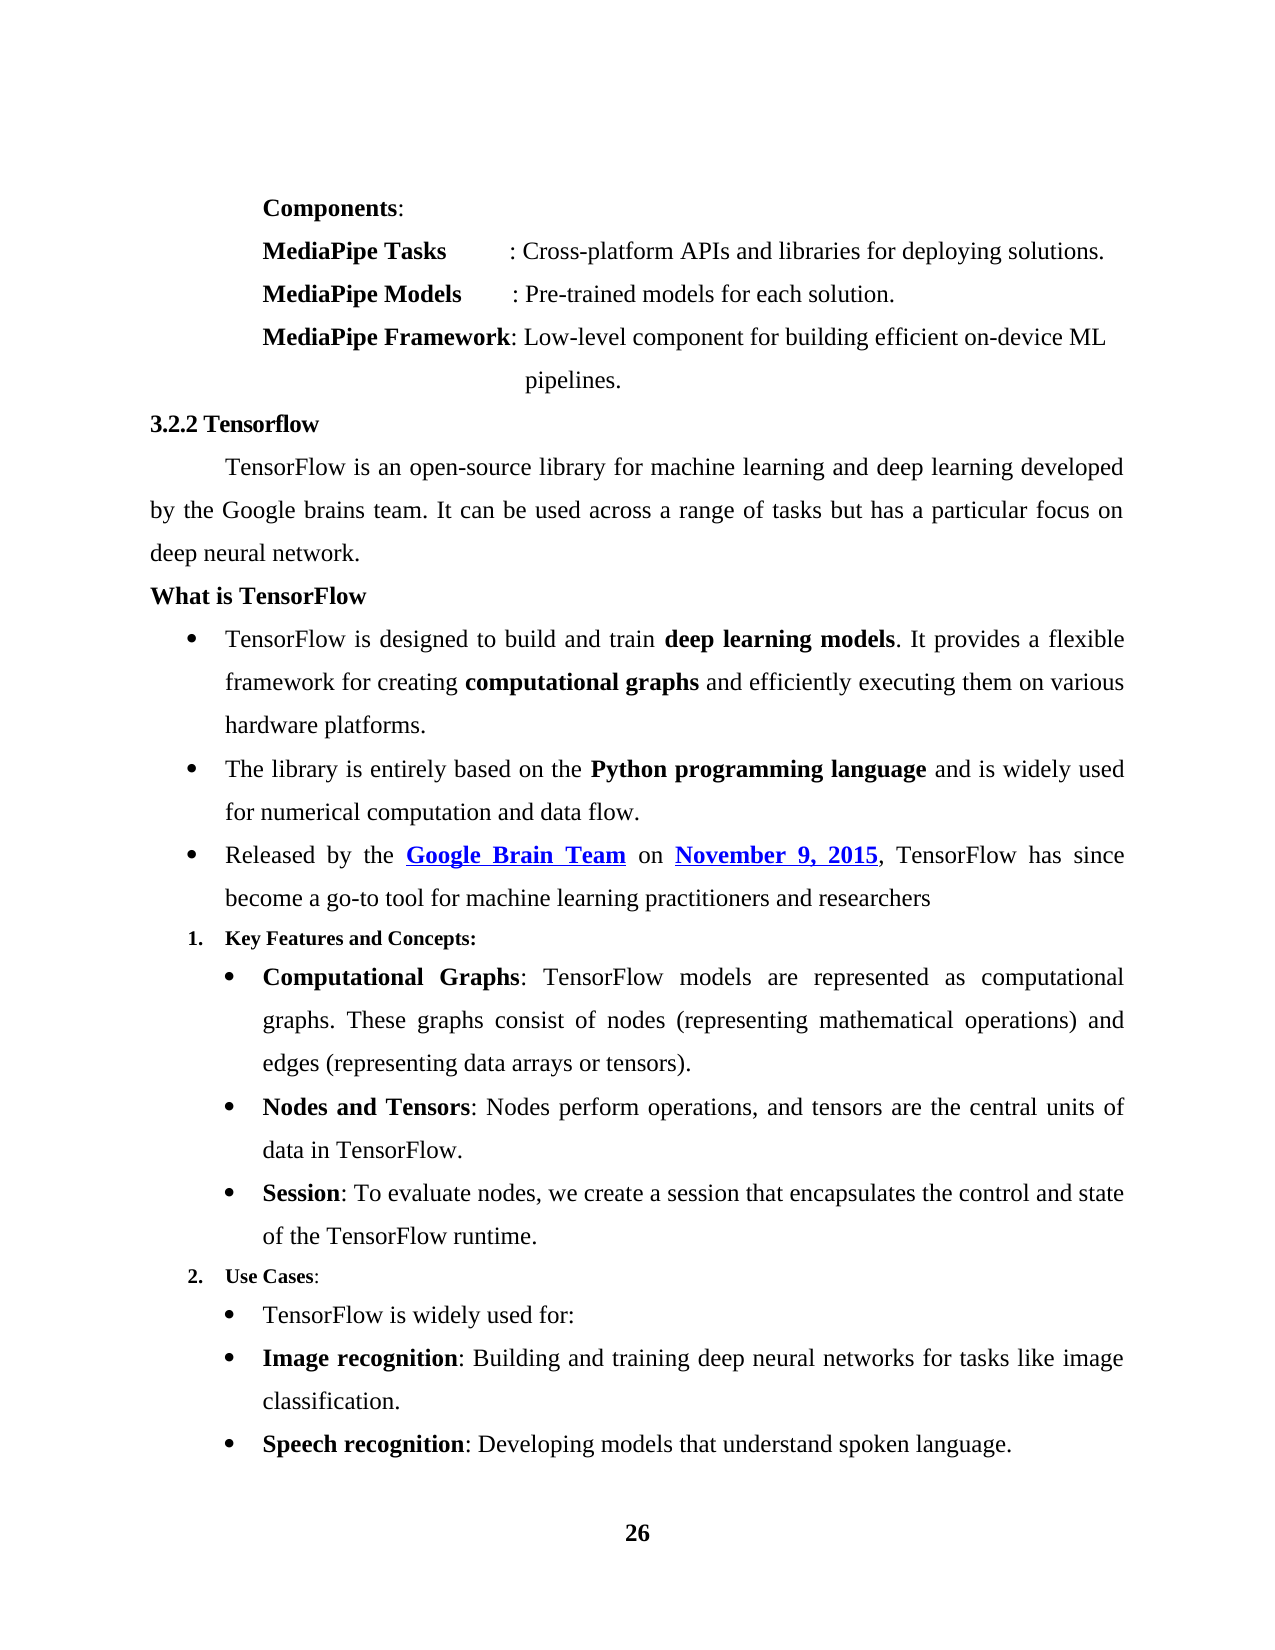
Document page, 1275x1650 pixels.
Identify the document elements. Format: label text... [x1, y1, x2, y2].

list The library is entirely based on the Python programming language and is widely used for numerical computation and data flow. [187, 754, 1125, 826]
list Computational Graphs: TensorFlow models are represented as computational graphs. These graphs consist of nodes (representing mathematical operations) and edges (representing data arrays or tensors). [225, 962, 1125, 1077]
text Components: [225, 193, 1125, 222]
list Released by the Google Brain Team on November 9, 2015, TensorFlow has since become a go-to tool for machine learning practitioners and researchers [187, 840, 1125, 912]
list Session: To evaluate nodes, we create a session that encapsulates the control and state of the TensorFlow runtime. [225, 1178, 1125, 1250]
list TensorFlow is designed to build and train deep learning models. It provides a flexible framework for creating computational graphs and efficiently executing them on various hardware platforms. [187, 624, 1125, 739]
list Nodes and Tensors: Nodes perform operations, and tensors are the central units of data in TensorFlow. [225, 1092, 1125, 1163]
list Image recognition: Building and training deep neural networks for tasks like image classification. [225, 1343, 1125, 1415]
text 3.2.2 Tensorflow [150, 409, 1125, 437]
text What is TensorFlow [150, 581, 1125, 610]
text MediaPipe Framework: Low-level component for building efficient on-device ML [187, 322, 1125, 351]
text TensorFlow is an open-source library for machine learning and deep learning developed by the Google brains team. It can be used across a range of tasks but has a particular focus on deep neural network. [150, 452, 1125, 567]
list Speech recognition: Developing models that understand spoken language. [225, 1429, 1125, 1458]
text MediaPipe Tasks : Cross-platform APIs and libraries for deploying solutions. [262, 236, 1125, 265]
list Use Cases: [187, 1264, 1125, 1288]
text MediaPipe Models : Pre-trained models for each solution. [262, 279, 1125, 308]
list TensorFlow is widely used for: [225, 1300, 1125, 1329]
list Key Features and Concepts: [187, 926, 1125, 950]
text pipelines. [450, 366, 1125, 394]
